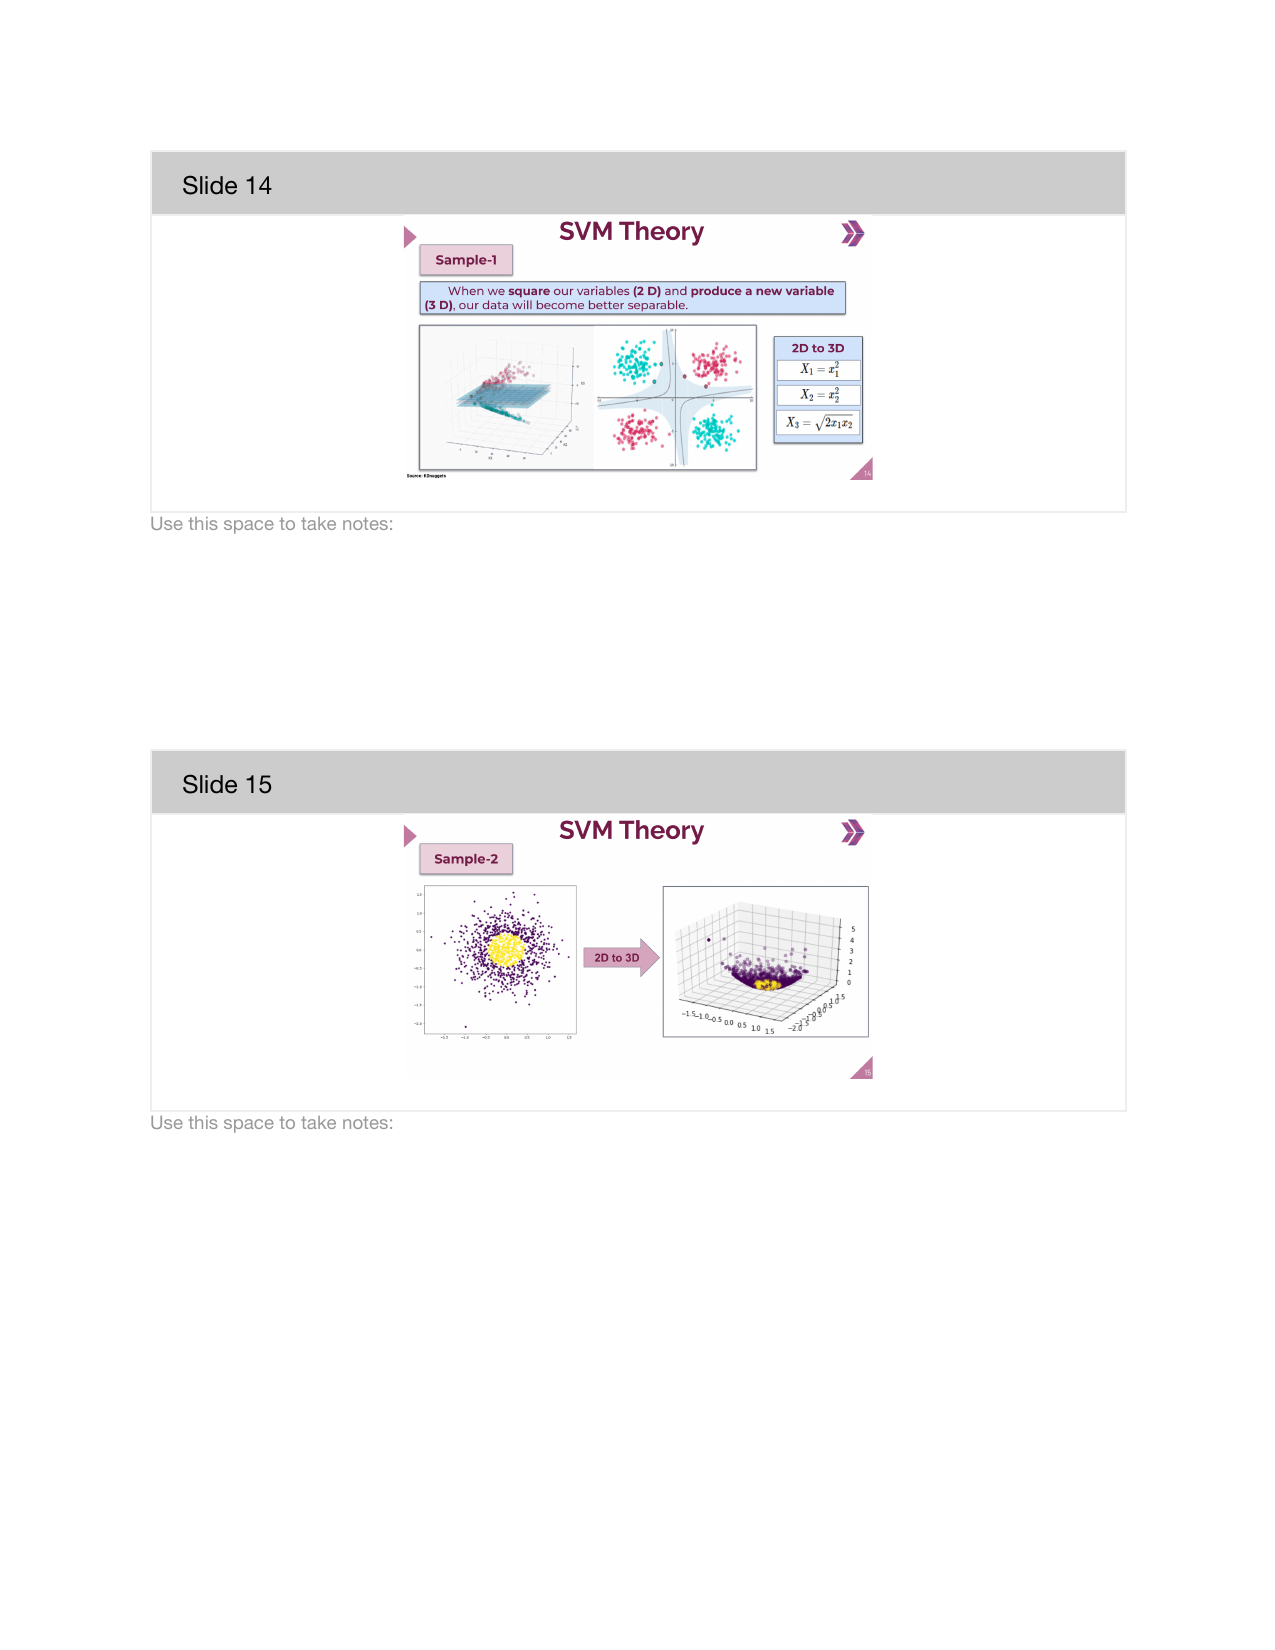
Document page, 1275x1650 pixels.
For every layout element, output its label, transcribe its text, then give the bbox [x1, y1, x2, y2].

text Use this space to take notes: [150, 1112, 1125, 1135]
table_cell [152, 216, 1125, 511]
table_header Slide 14 [152, 152, 1125, 214]
table_cell [152, 815, 1125, 1110]
text Use this space to take notes: [150, 513, 1125, 536]
table_header Slide 15 [152, 751, 1125, 813]
picture [403, 215, 873, 480]
picture [403, 814, 873, 1079]
